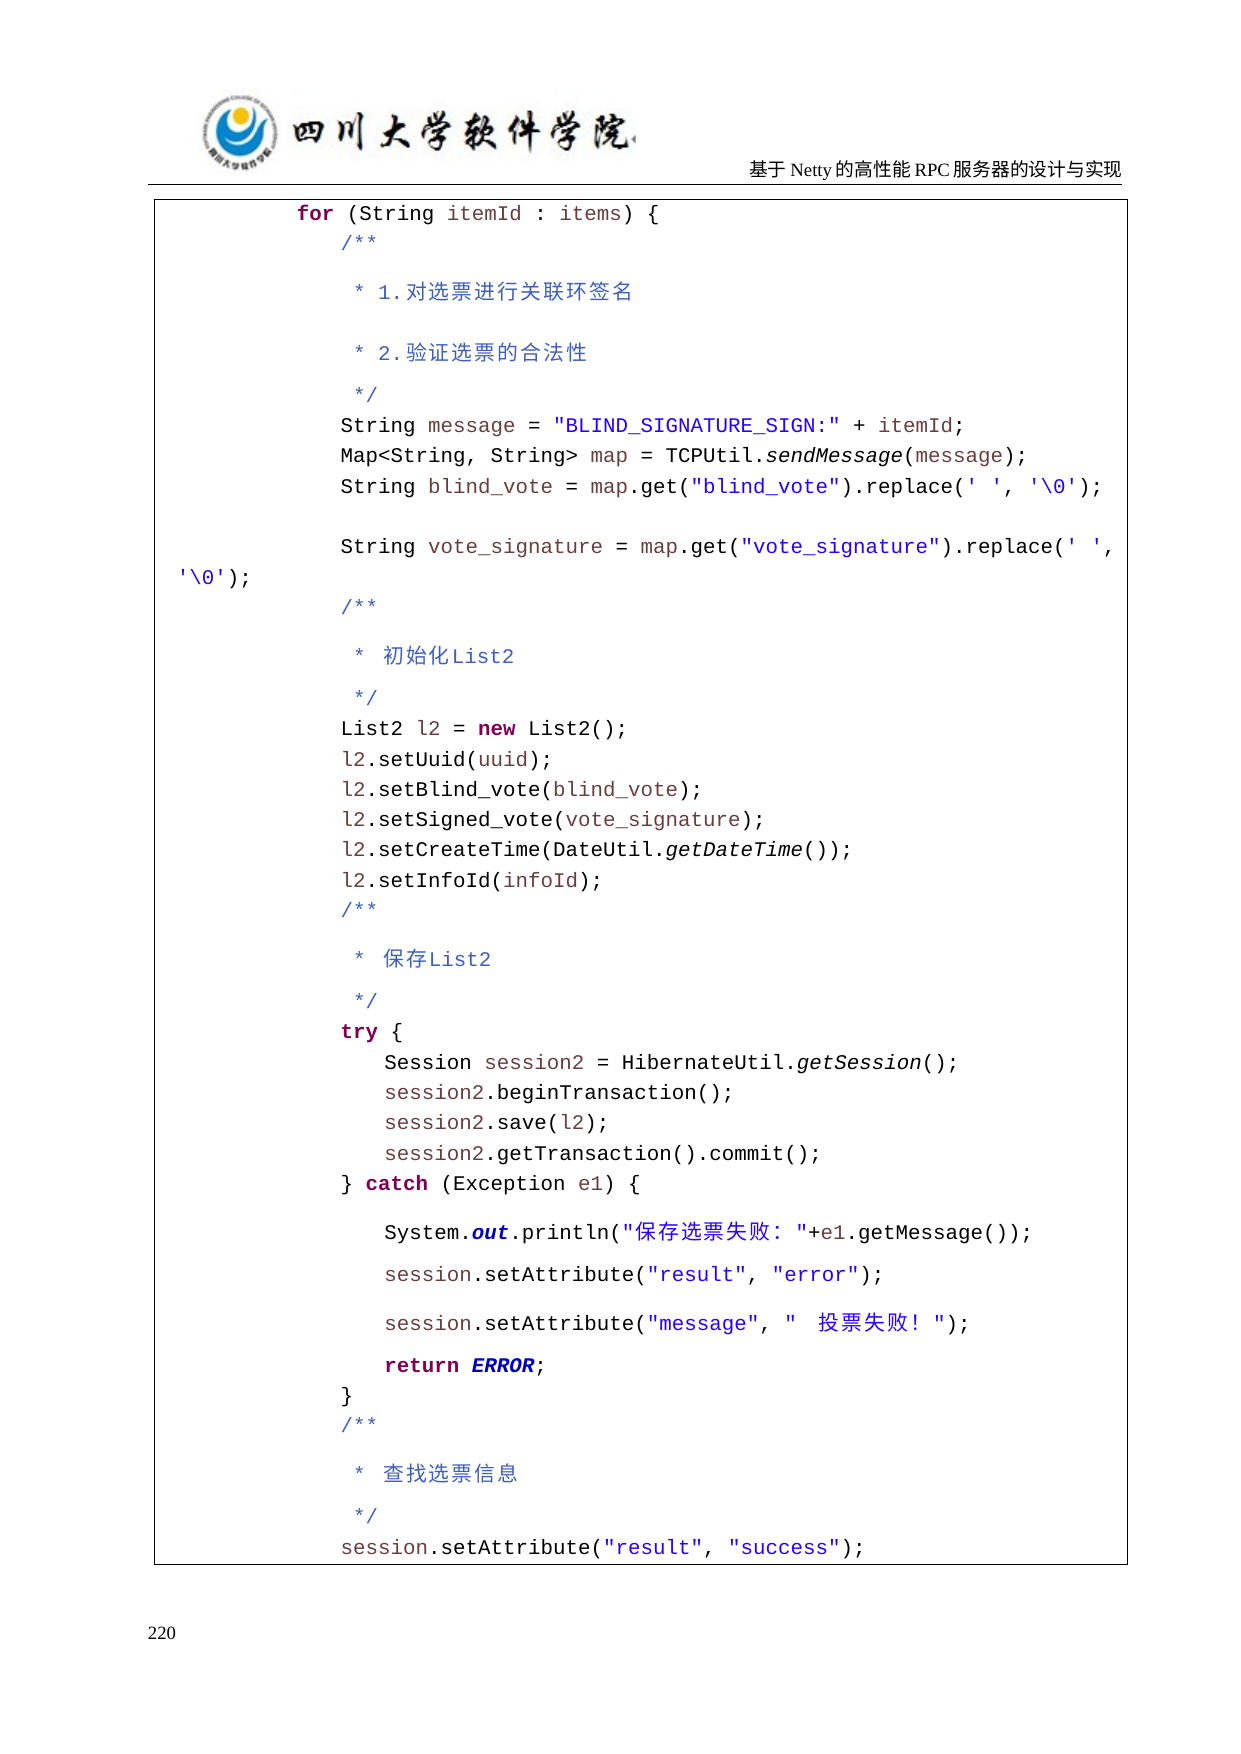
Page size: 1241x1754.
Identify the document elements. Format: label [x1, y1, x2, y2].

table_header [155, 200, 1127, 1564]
picture [197, 88, 639, 177]
